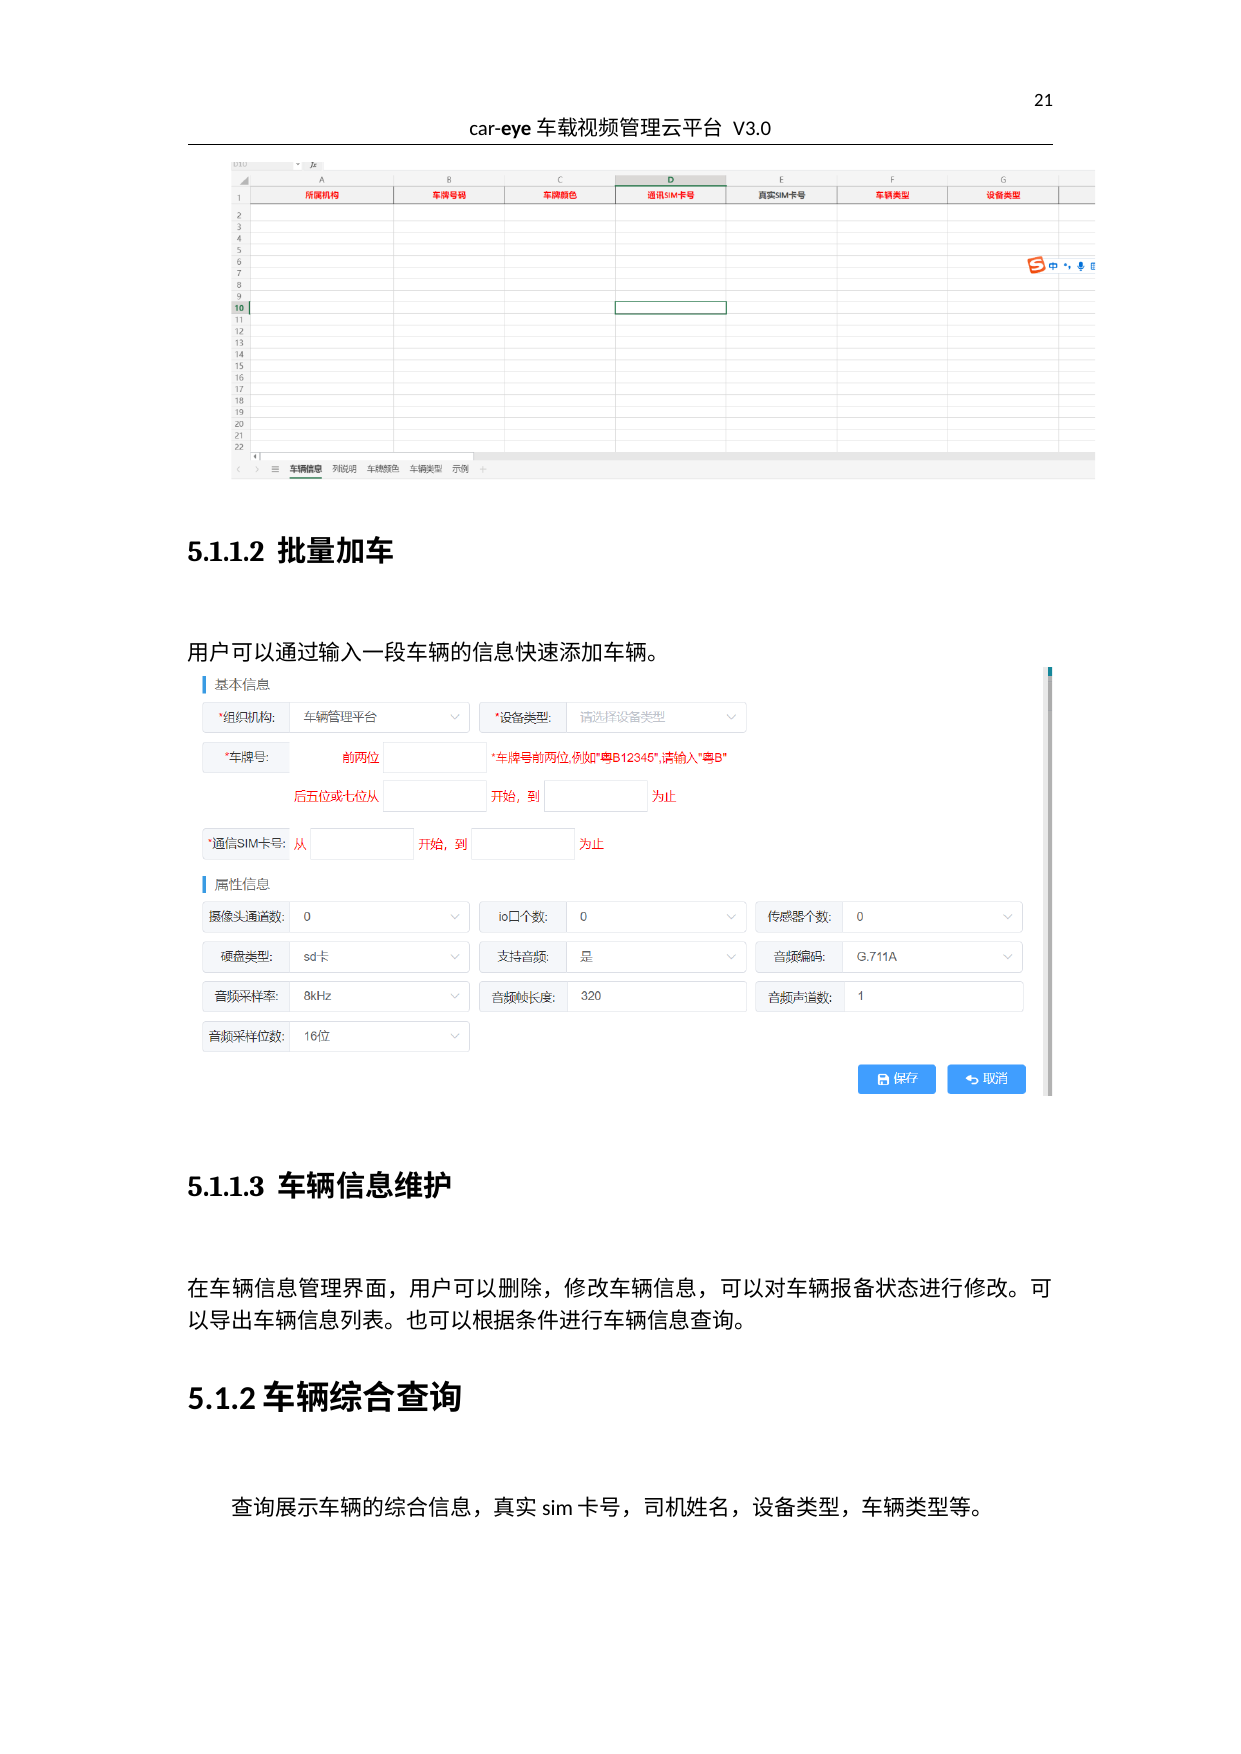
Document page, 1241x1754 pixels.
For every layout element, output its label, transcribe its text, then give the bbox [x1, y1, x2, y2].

picture [231, 162, 1096, 482]
subtitle 车辆信息维护 [187, 1152, 1053, 1217]
text 查询展示车辆的综合信息，真实sim卡号，司机姓名，设备类型，车辆类型等。 [187, 1490, 1053, 1522]
subtitle 车辆综合查询 [187, 1363, 1053, 1428]
text 在车辆信息管理界面，用户可以删除，修改车辆信息，可以对车辆报备状态进行修改。可以导出车辆信息列表。也可以根据条件进行车辆信息查询。 [187, 1271, 1053, 1336]
subtitle 批量加车 [187, 516, 1053, 581]
text 用户可以通过输入一段车辆的信息快速添加车辆。 [187, 635, 1053, 667]
picture [187, 667, 1053, 1096]
